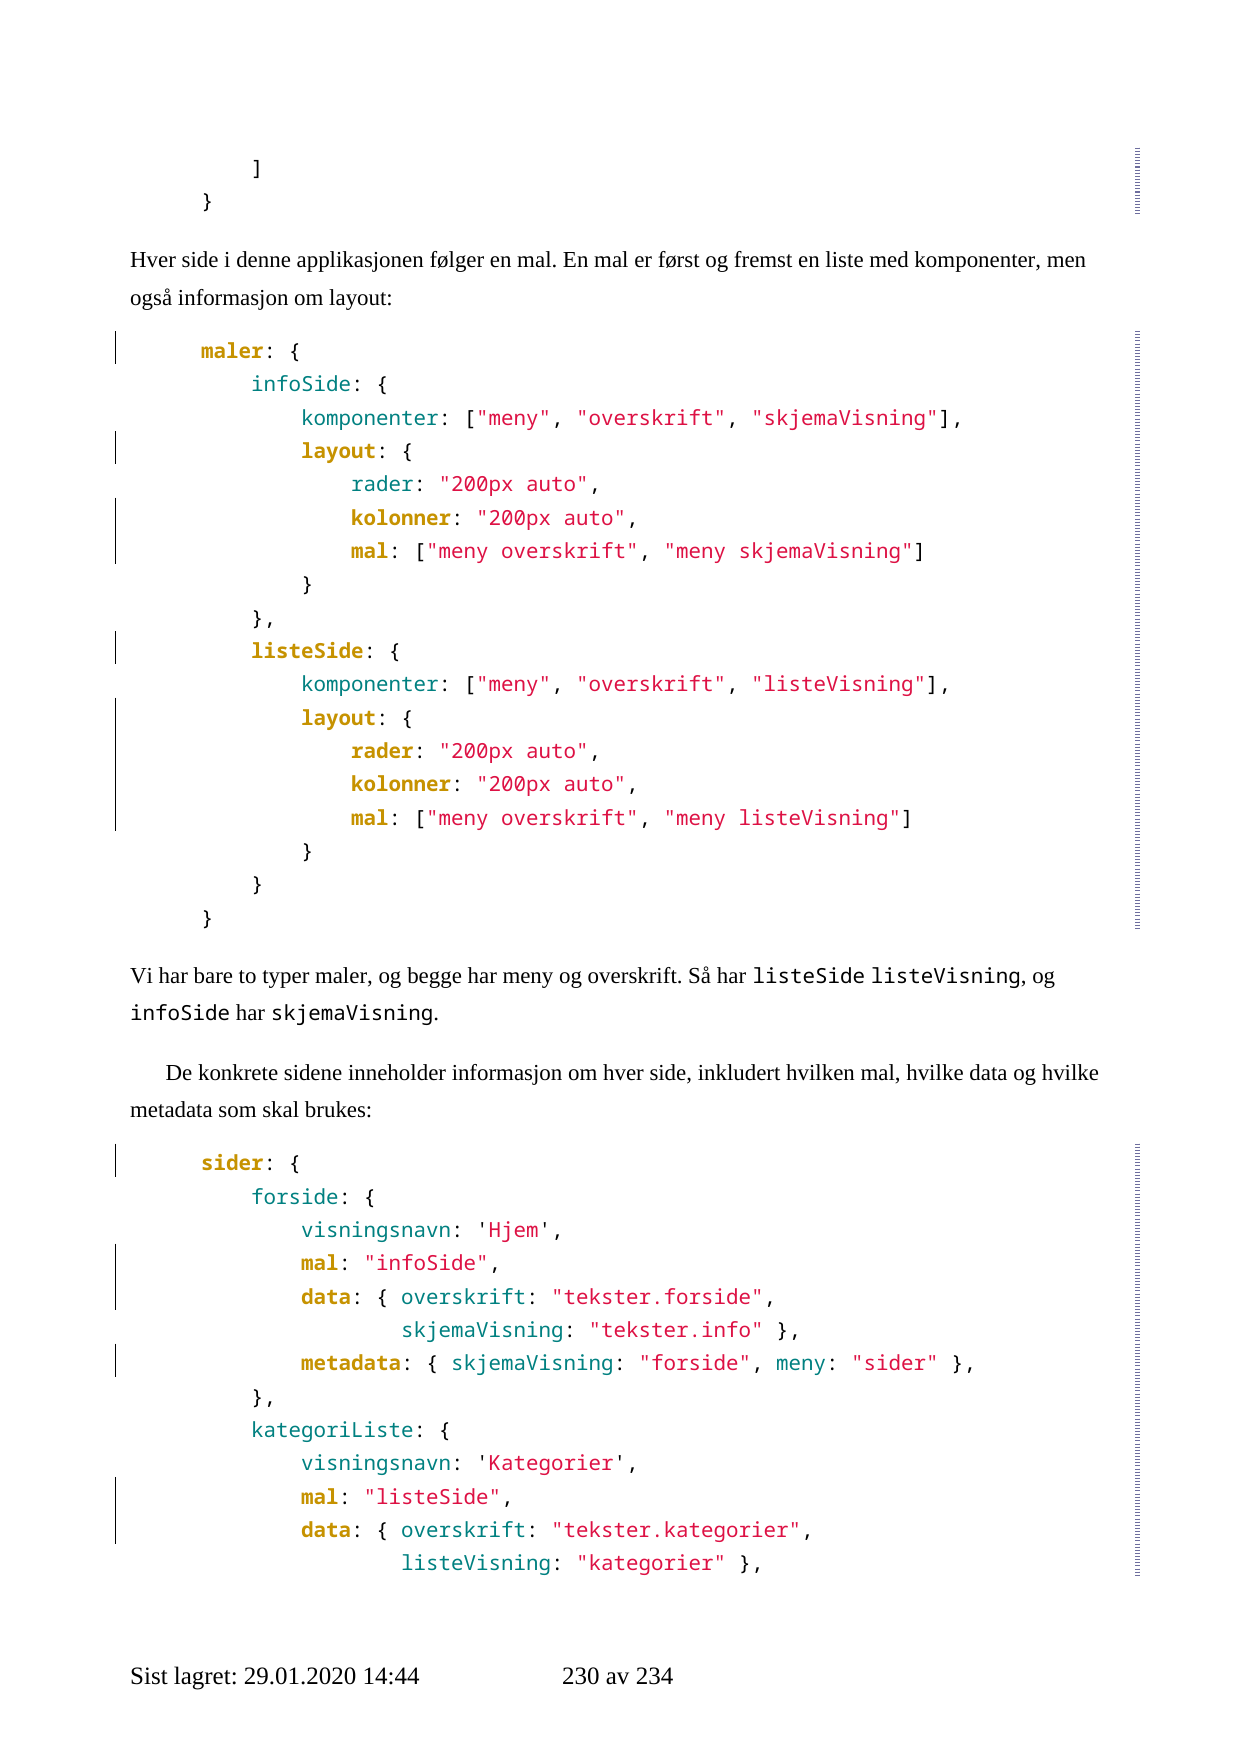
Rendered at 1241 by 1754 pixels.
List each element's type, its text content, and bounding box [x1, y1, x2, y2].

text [201, 1143, 1140, 1577]
text De konkrete sidene inneholder informasjon om hver side, inkludert hvilken mal, hvilke data og hvilke metadata som skal brukes: [130, 1048, 1110, 1123]
text Hver side i denne applikasjonen følger en mal. En mal er først og fremst en liste med komponenter, men også informasjon om layout: [130, 235, 1110, 310]
text Vi har bare to typer maler, og begge har meny og overskrift. Så har listeSide listeVisning, og infoSide har skjemaVisning. [130, 952, 1110, 1027]
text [201, 148, 1140, 214]
text maler: { infoSide: { komponenter: ["meny", "overskrift", "skjemaVisning"], layout: { rader: "200px auto", kolonner: "200px auto", mal: ["meny overskrift", "meny skjemaVisning"] } }, listeSide: { komponenter: ["meny", "overskrift", "listeVisning"], layout: { rader: "200px auto", kolonner: "200px auto", mal: ["meny overskrift", "meny listeVisning"] } } } [201, 331, 1140, 931]
